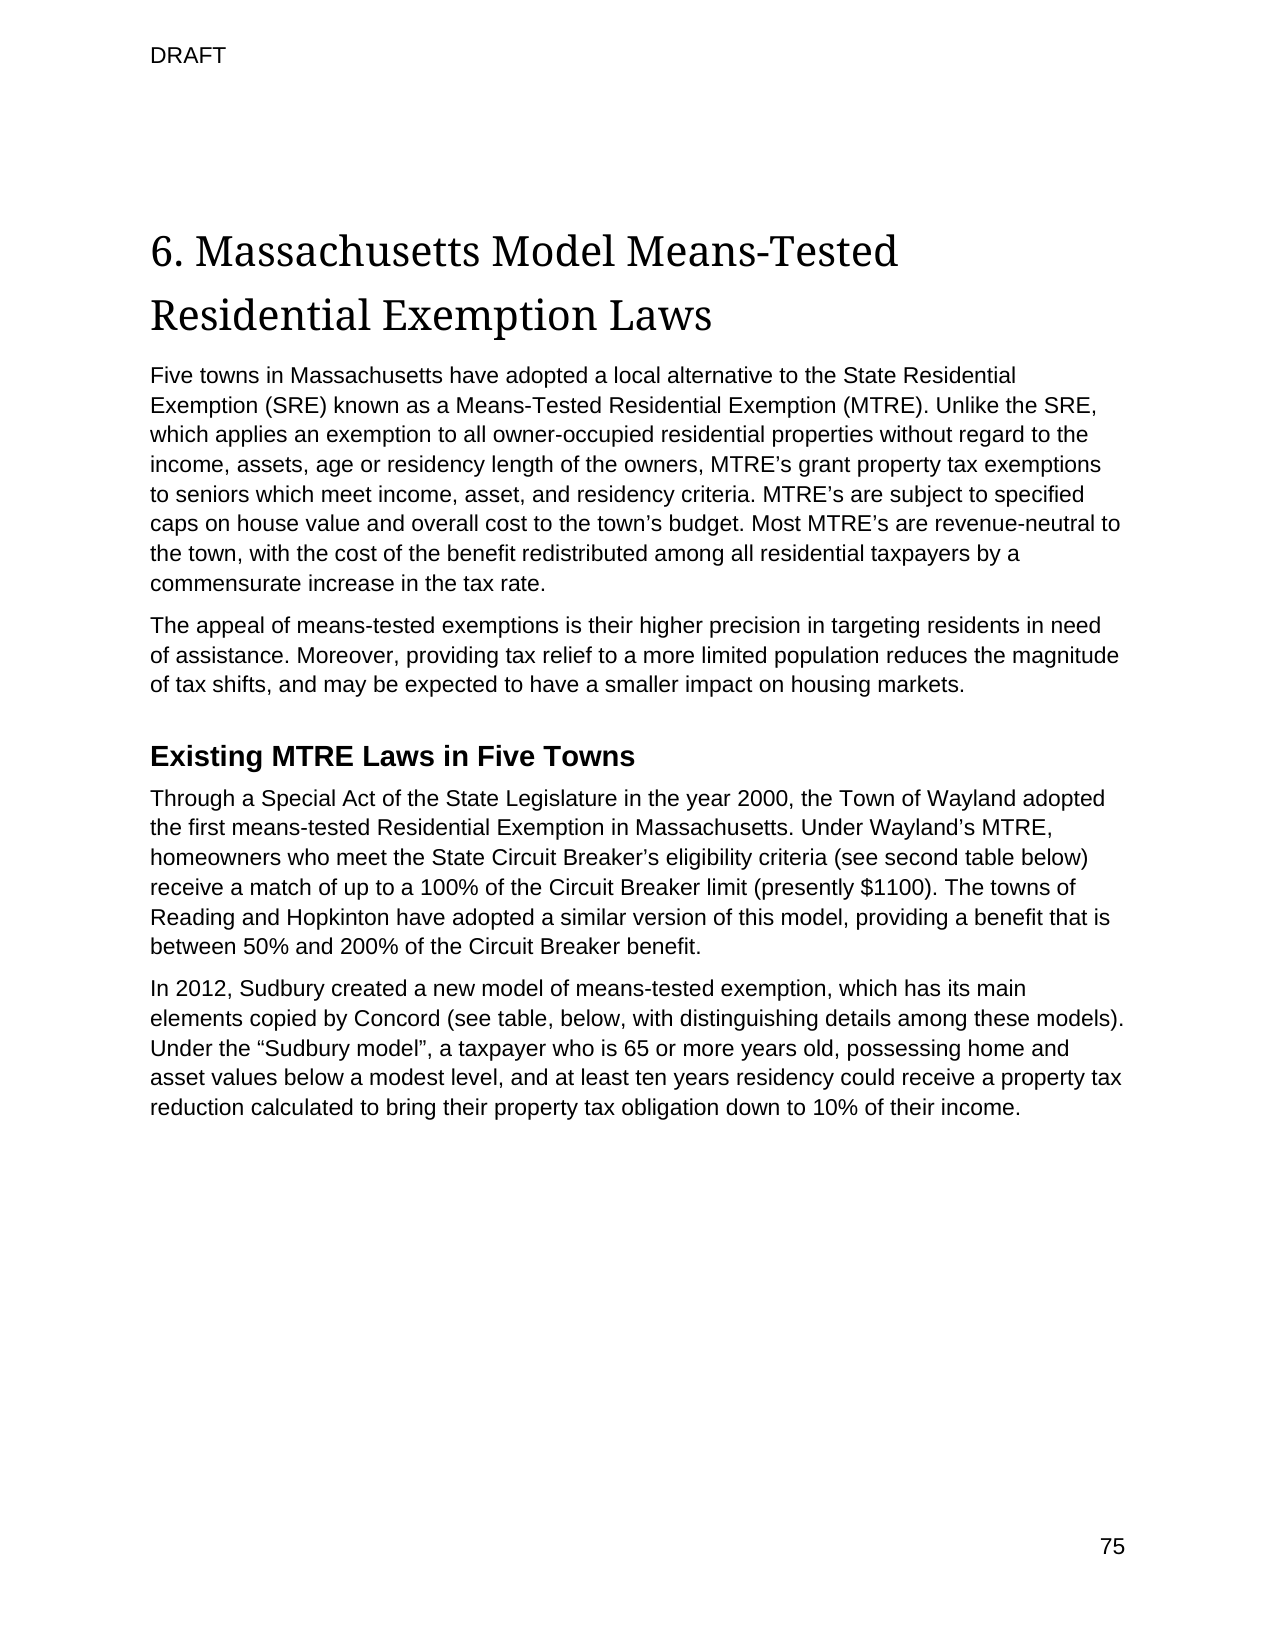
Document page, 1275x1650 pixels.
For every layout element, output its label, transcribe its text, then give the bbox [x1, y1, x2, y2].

text The appeal of means-tested exemptions is their higher precision in targeting residents in need of assistance. Moreover, providing tax relief to a more limited population reduces the magnitude of tax shifts, and may be expected to have a smaller impact on housing markets. [150, 612, 1125, 698]
subtitle 6. Massachusetts Model Means-Tested Residential Exemption Laws [150, 221, 1125, 342]
subtitle Existing MTRE Laws in Five Towns [150, 738, 1125, 772]
text Five towns in Massachusetts have adopted a local alternative to the State Residential Exemption (SRE) known as a Means-Tested Residential Exemption (MTRE). Unlike the SRE, which applies an exemption to all owner-occupied residential properties without regard to the income, assets, age or residency length of the owners, MTRE’s grant property tax exemptions to seniors which meet income, asset, and residency criteria. MTRE’s are subject to specified caps on house value and overall cost to the town’s budget. Most MTRE’s are revenue-neutral to the town, with the cost of the benefit redistributed among all residential taxpayers by a commensurate increase in the tax rate. [150, 362, 1125, 596]
text Through a Special Act of the State Legislature in the year 2000, the Town of Wayland adopted the first means-tested Residential Exemption in Massachusetts. Under Wayland’s MTRE, homeowners who meet the State Circuit Breaker’s eligibility criteria (see second table below) receive a match of up to a 100% of the Circuit Breaker limit (presently $1100). The towns of Reading and Hopkinton have adopted a similar version of this model, providing a benefit that is between 50% and 200% of the Circuit Breaker benefit. [150, 785, 1125, 959]
text In 2012, Sudbury created a new model of means-tested exemption, which has its main elements copied by Concord (see table, below, with distinguishing details among these models). Under the “Sudbury model”, a taxpayer who is 65 or more years old, possessing home and asset values below a modest level, and at least ten years residency could receive a property tax reduction calculated to bring their property tax obligation down to 10% of their income. [150, 975, 1125, 1120]
